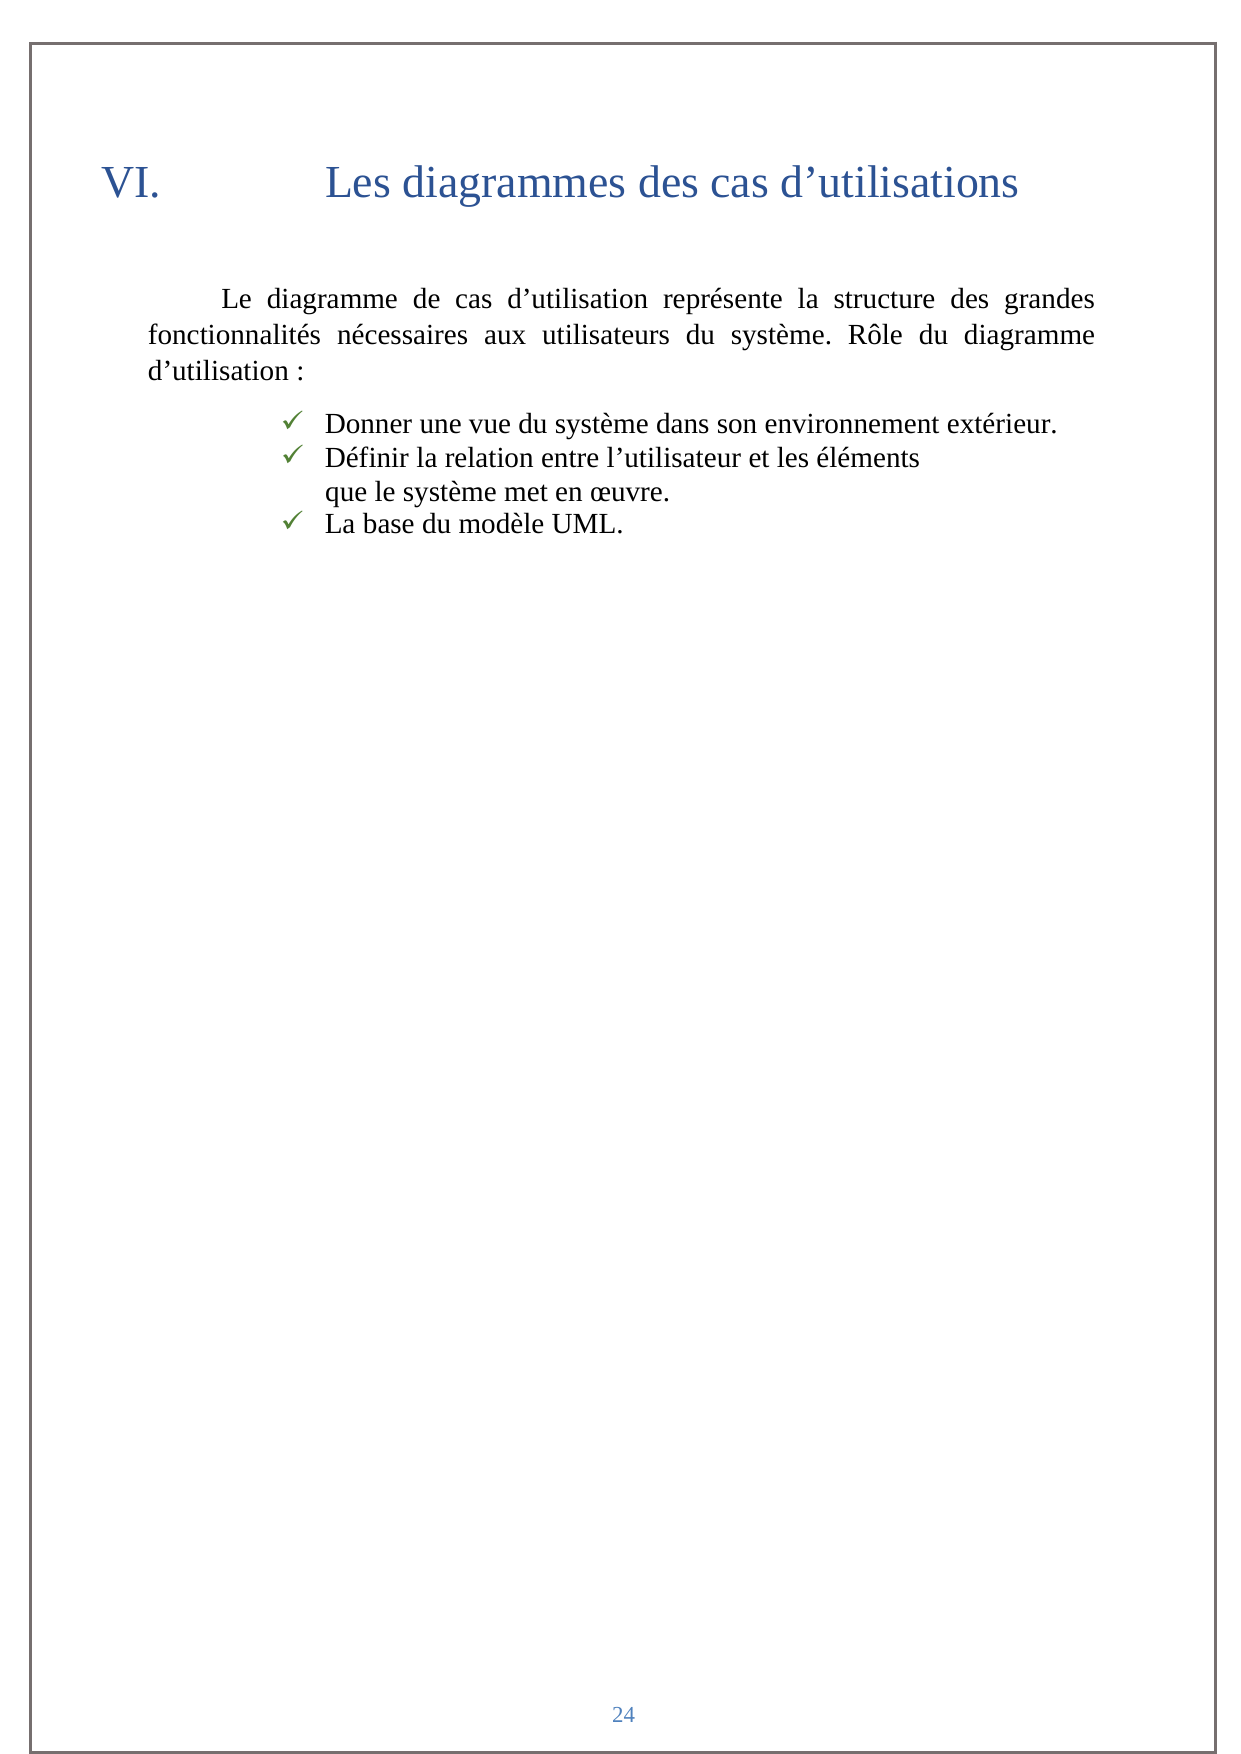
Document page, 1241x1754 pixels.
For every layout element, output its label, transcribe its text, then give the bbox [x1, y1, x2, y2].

subtitle Les diagrammes des cas d’utilisations [101, 154, 1214, 207]
list Donner une vue du système dans son environnement extérieur. [280, 406, 1214, 440]
list La base du modèle UML. [280, 507, 1214, 539]
text Le diagramme de cas d’utilisation représente la structure des grandes fonctionnalités nécessaires aux utilisateurs du système. Rôle du diagramme d’utilisation : [148, 281, 1095, 387]
list Définir la relation entre l’utilisateur et les éléments que le système met en œuvre. [281, 440, 921, 507]
